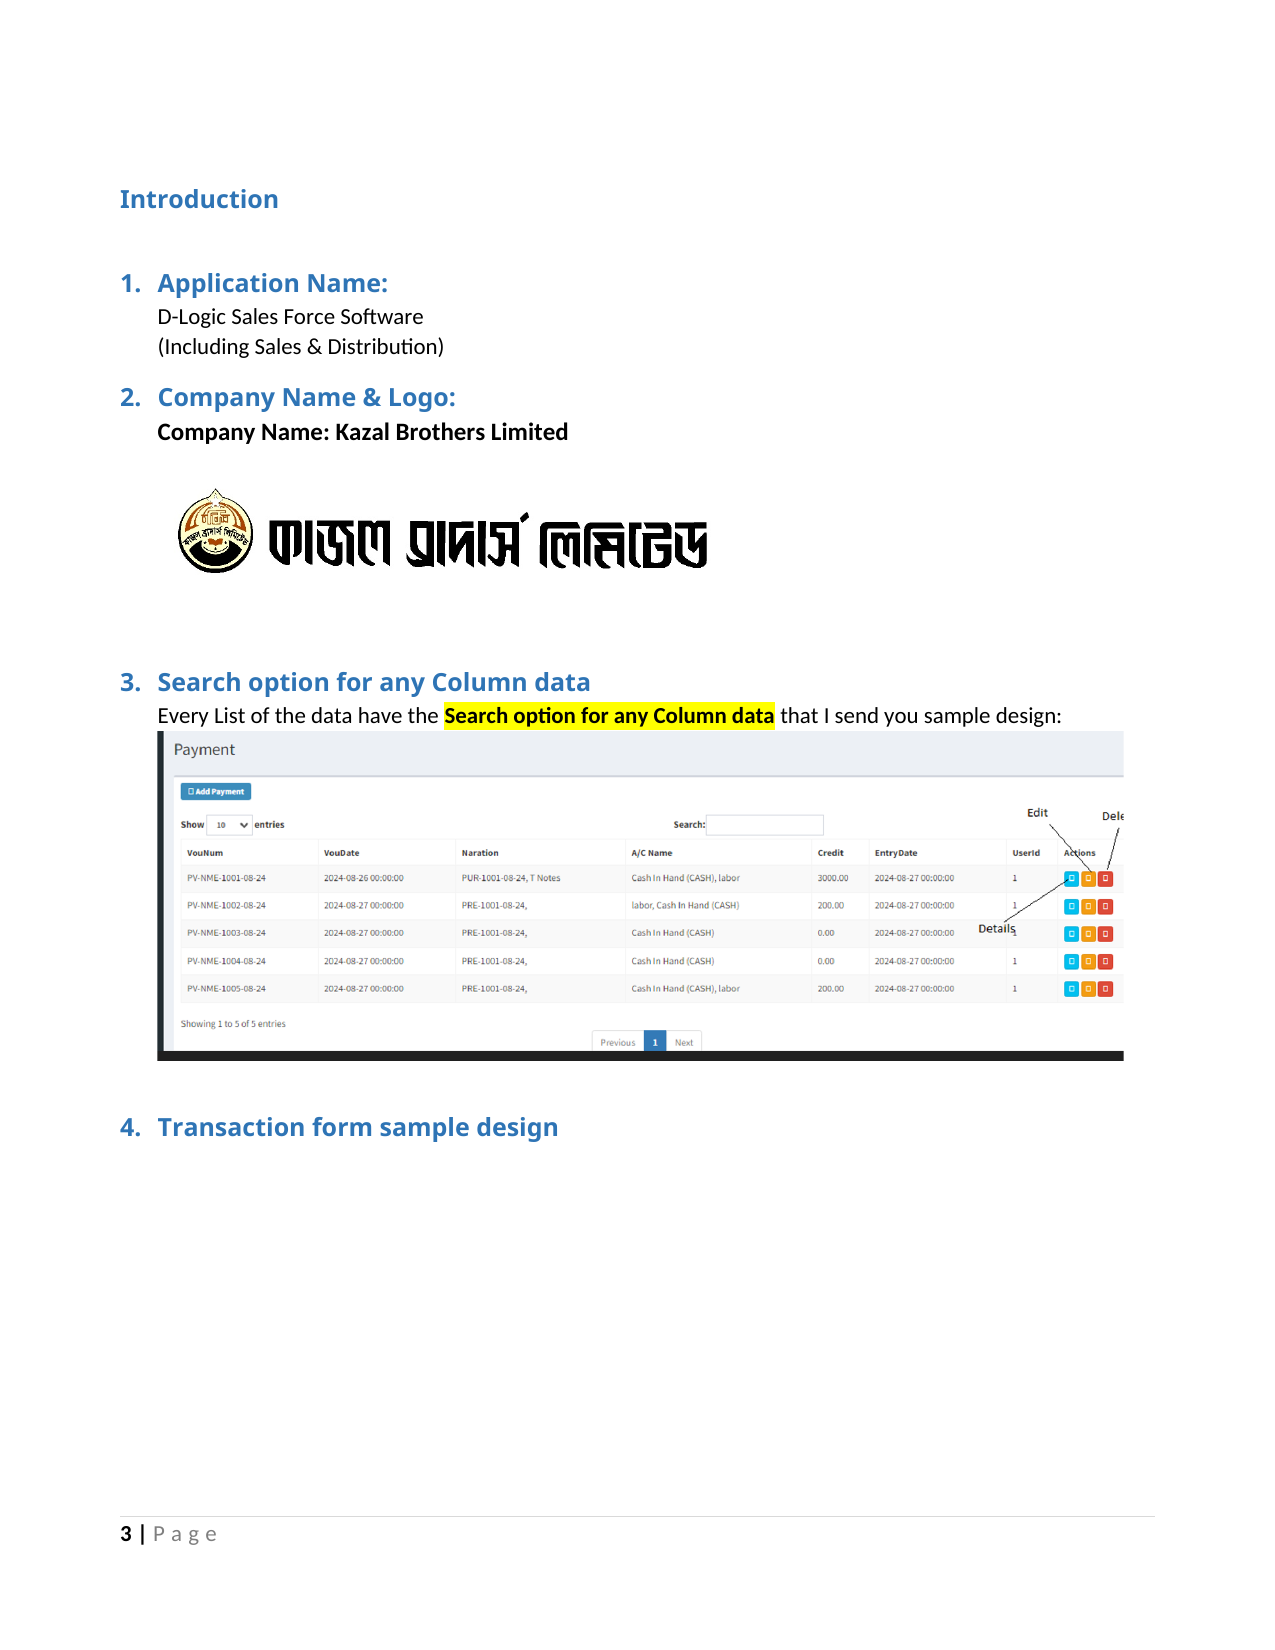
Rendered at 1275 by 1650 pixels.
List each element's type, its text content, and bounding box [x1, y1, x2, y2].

list Every List of the data have the Search option for any Column data that I send you sample design: [157, 702, 444, 730]
subtitle Application Name: [120, 265, 1155, 299]
subtitle Transaction form sample design [120, 1109, 1155, 1143]
subtitle Company Name & Logo: [120, 379, 1155, 413]
subtitle Search option for any Column data [120, 665, 1155, 699]
picture [163, 478, 720, 589]
list Every List of the data have the Search option for any Column data that I send you sample design: [775, 702, 1155, 730]
subtitle Introduction [120, 182, 1155, 216]
picture [157, 731, 1124, 1061]
text Company Name: Kazal Brothers Limited [120, 416, 1155, 447]
text D-Logic Sales Force Software (Including Sales & Distribution) [157, 302, 1155, 360]
